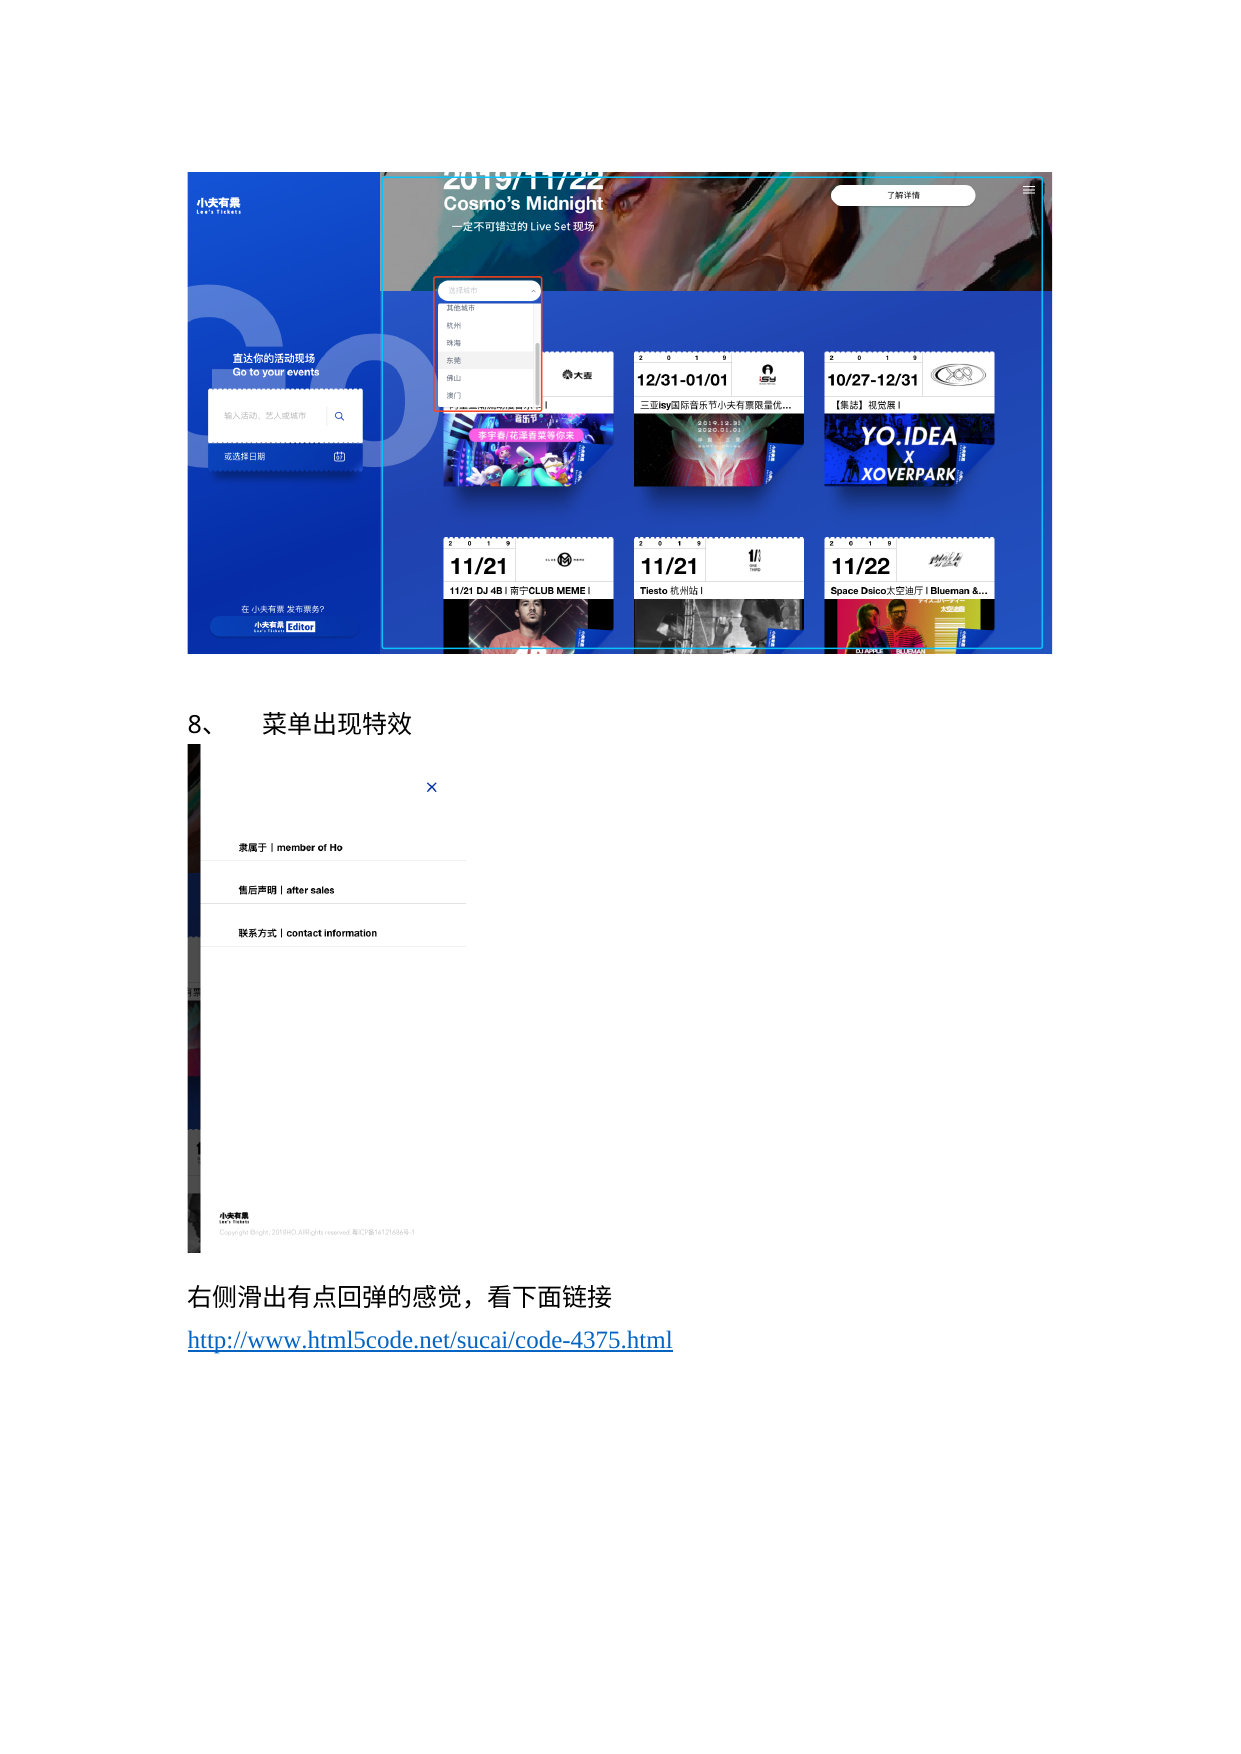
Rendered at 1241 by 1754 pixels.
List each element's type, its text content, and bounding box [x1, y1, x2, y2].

list 菜单出现特效 [187, 701, 1053, 745]
picture [536, 197, 540, 209]
picture [384, 179, 1041, 647]
picture [558, 179, 564, 189]
picture [527, 197, 536, 209]
text 右侧滑出有点回弹的感觉，看下面链接 [187, 1273, 1053, 1318]
picture [541, 225, 550, 230]
picture [187, 744, 467, 1253]
picture [187, 172, 1053, 654]
picture [544, 200, 553, 210]
text http://www.html5code.net/sucai/code-4375.html [187, 1318, 1053, 1362]
picture [512, 201, 519, 209]
picture [497, 223, 504, 230]
picture [513, 179, 518, 189]
